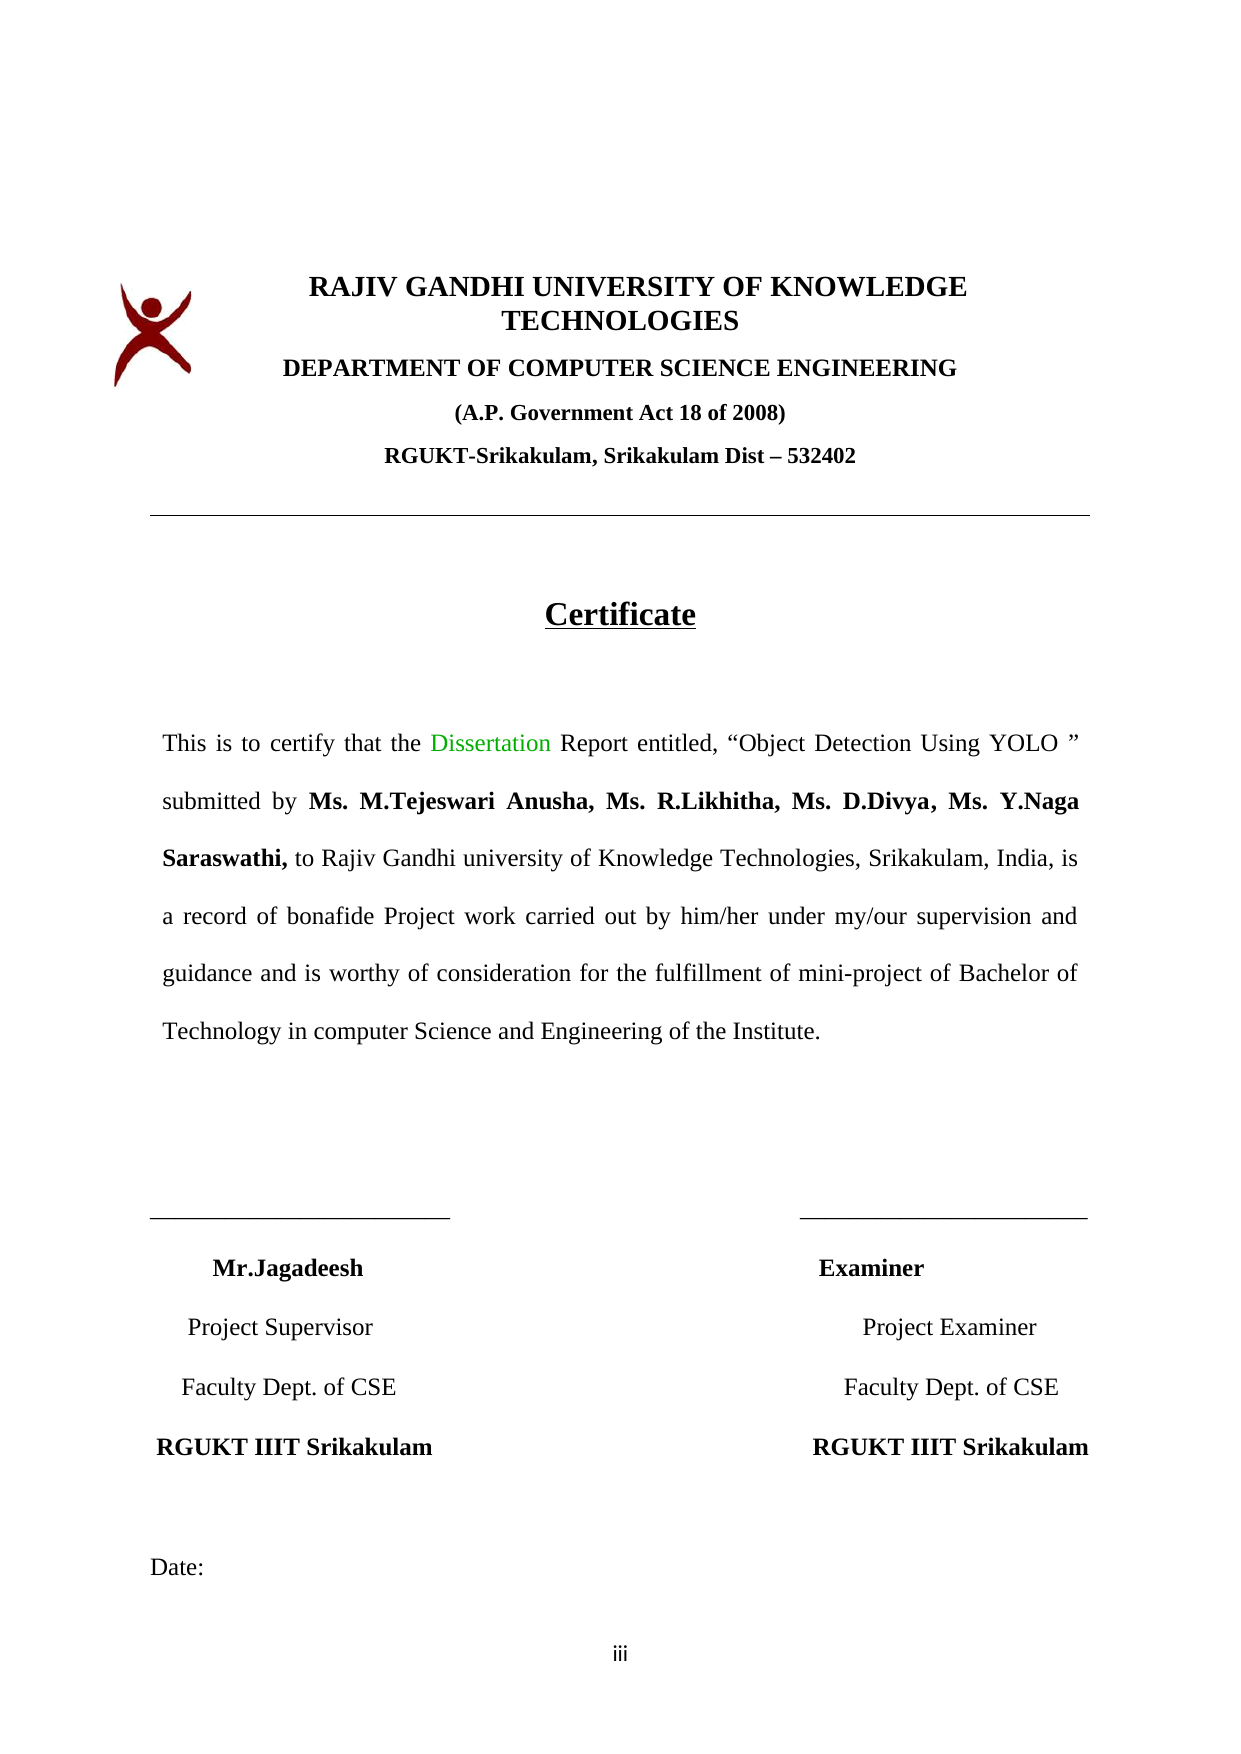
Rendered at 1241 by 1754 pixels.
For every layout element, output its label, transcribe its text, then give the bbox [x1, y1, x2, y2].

picture [106, 273, 202, 417]
text RAJIV GANDHI UNIVERSITY OF KNOWLEDGE TECHNOLOGIES [150, 269, 1090, 337]
text ________________________ _______________________ [150, 1193, 1090, 1222]
text (A.P. Government Act 18 of 2008) [150, 399, 1090, 425]
text DEPARTMENT OF COMPUTER SCIENCE ENGINEERING [150, 353, 1090, 382]
text Certificate [150, 594, 1090, 633]
text Faculty Dept. of CSE Faculty Dept. of CSE [150, 1372, 1090, 1401]
text Project Supervisor Project Examiner [150, 1312, 1090, 1341]
text Mr.Jagadeesh Examiner [150, 1253, 1090, 1281]
text This is to certify that the Dissertation Report entitled, “Object Detection Using YOLO ” submitted by Ms. M.Tejeswari Anusha, Ms. R.Likhitha, Ms. D.Divya, Ms. Y.Naga Saraswathi, to Rajiv Gandhi university of Knowledge Technologies, Srikakulam, India, is a record of bonafide Project work carried out by him/her under my/our supervision and guidance and is worthy of consideration for the fulfillment of mini-project of Bachelor of Technology in computer Science and Engineering of the Institute. [162, 728, 1079, 1044]
text RGUKT IIIT Srikakulam RGUKT IIIT Srikakulam [150, 1432, 1090, 1461]
text RGUKT-Srikakulam, Srikakulam Dist – 532402 [150, 442, 1090, 468]
text Date: [150, 1552, 1090, 1580]
